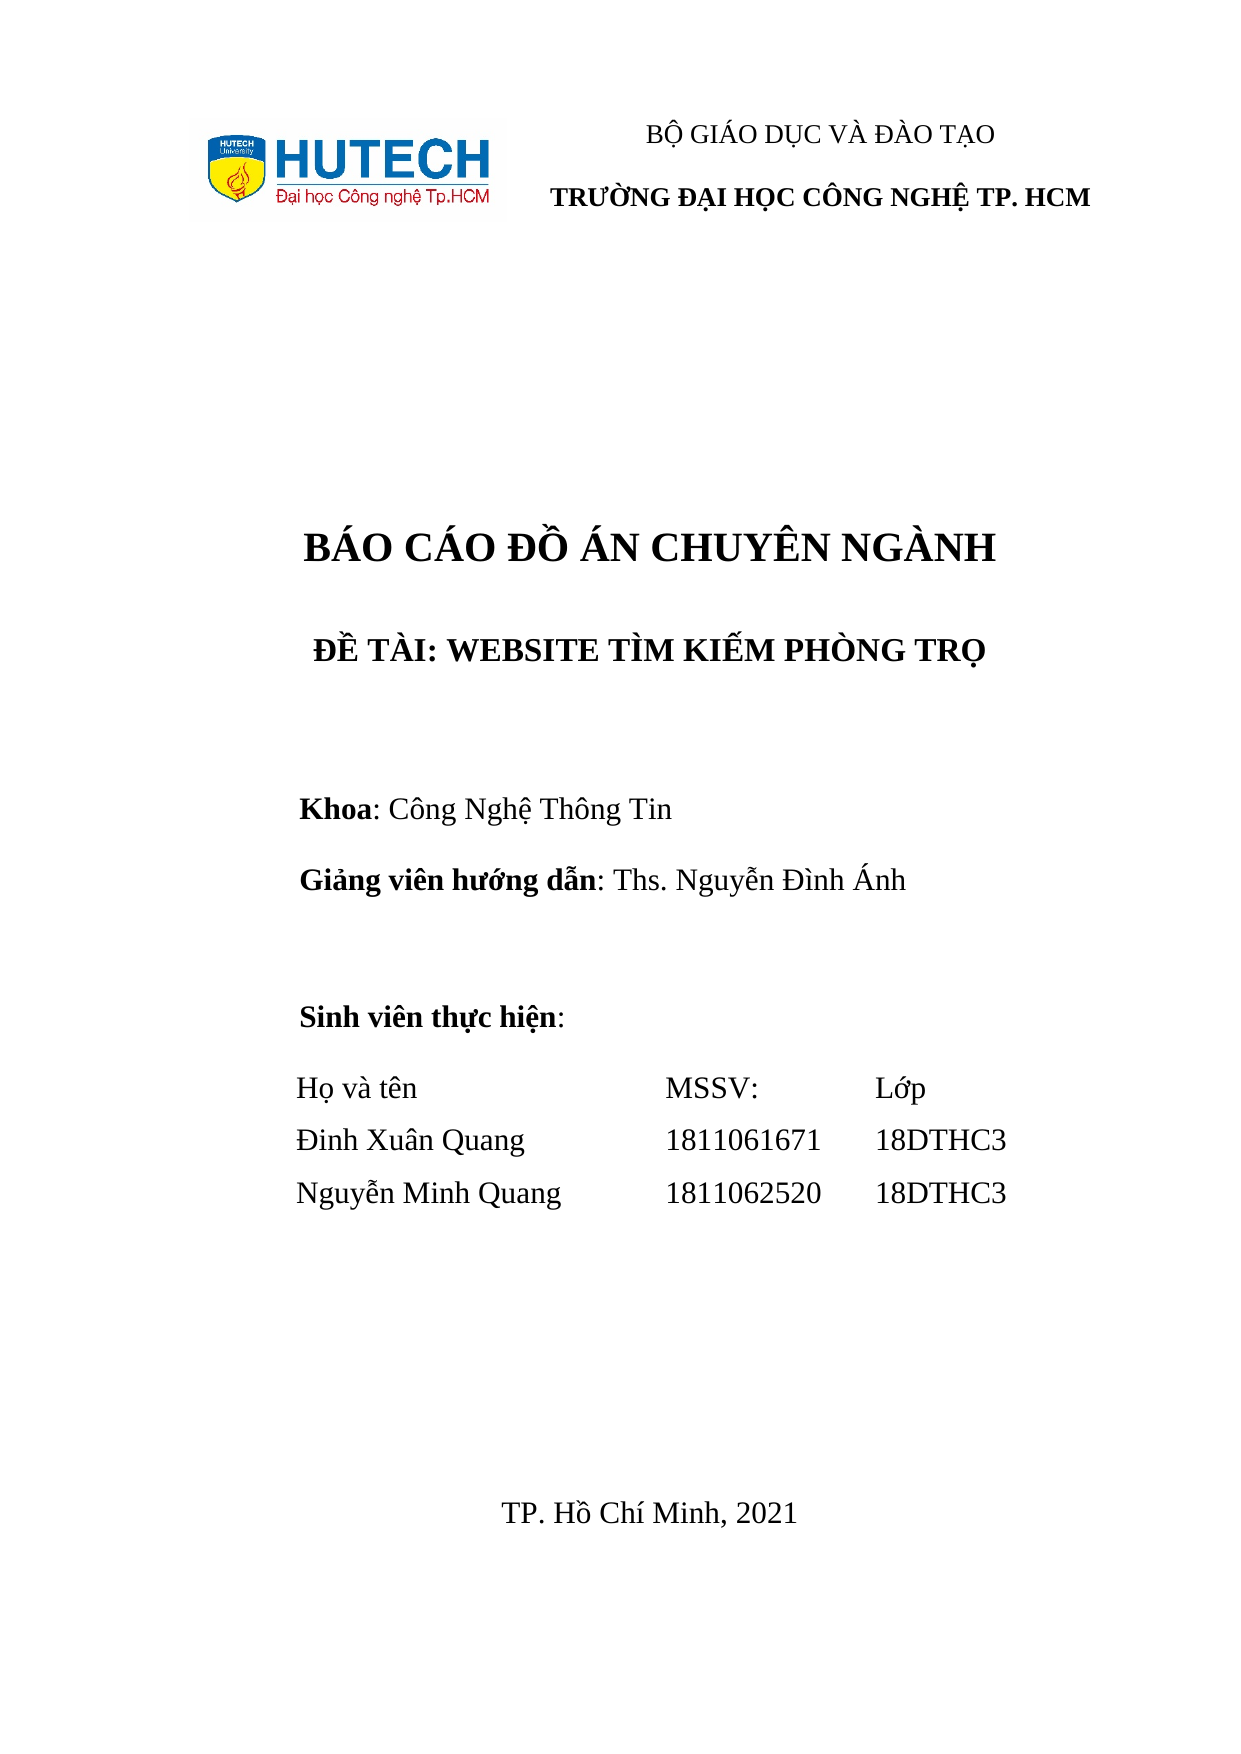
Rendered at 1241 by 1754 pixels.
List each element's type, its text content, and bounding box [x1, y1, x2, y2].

text BÁO CÁO ĐỒ ÁN CHUYÊN NGÀNH [177, 522, 1122, 570]
table_cell Nguyễn Minh Quang [236, 1174, 631, 1227]
table_cell 18DTHC3 [833, 1121, 1036, 1174]
table_header MSSV: [631, 1069, 833, 1121]
table_cell 18DTHC3 [833, 1174, 1036, 1227]
table_header Lớp [833, 1069, 1036, 1121]
picture [188, 118, 508, 222]
table_cell 1811061671 [631, 1121, 833, 1174]
text TP. Hồ Chí Minh, 2021 [177, 1494, 1122, 1530]
table_header [177, 118, 519, 254]
text Giảng viên hướng dẫn: Ths. Nguyễn Đình Ánh [299, 861, 1122, 897]
table_cell 1811062520 [631, 1174, 833, 1227]
table_cell Đinh Xuân Quang [236, 1121, 631, 1174]
text Sinh viên thực hiện: [299, 998, 1122, 1034]
table_header Họ và tên [236, 1069, 631, 1121]
text ĐỀ TÀI: WEBSITE TÌM KIẾM PHÒNG TRỌ [177, 630, 1122, 668]
table_header BỘ GIÁO DỤC VÀ ĐÀO TẠO TRƯỜNG ĐẠI HỌC CÔNG NGHỆ TP. HCM [519, 118, 1122, 254]
text Khoa: Công Nghệ Thông Tin [299, 790, 1122, 826]
